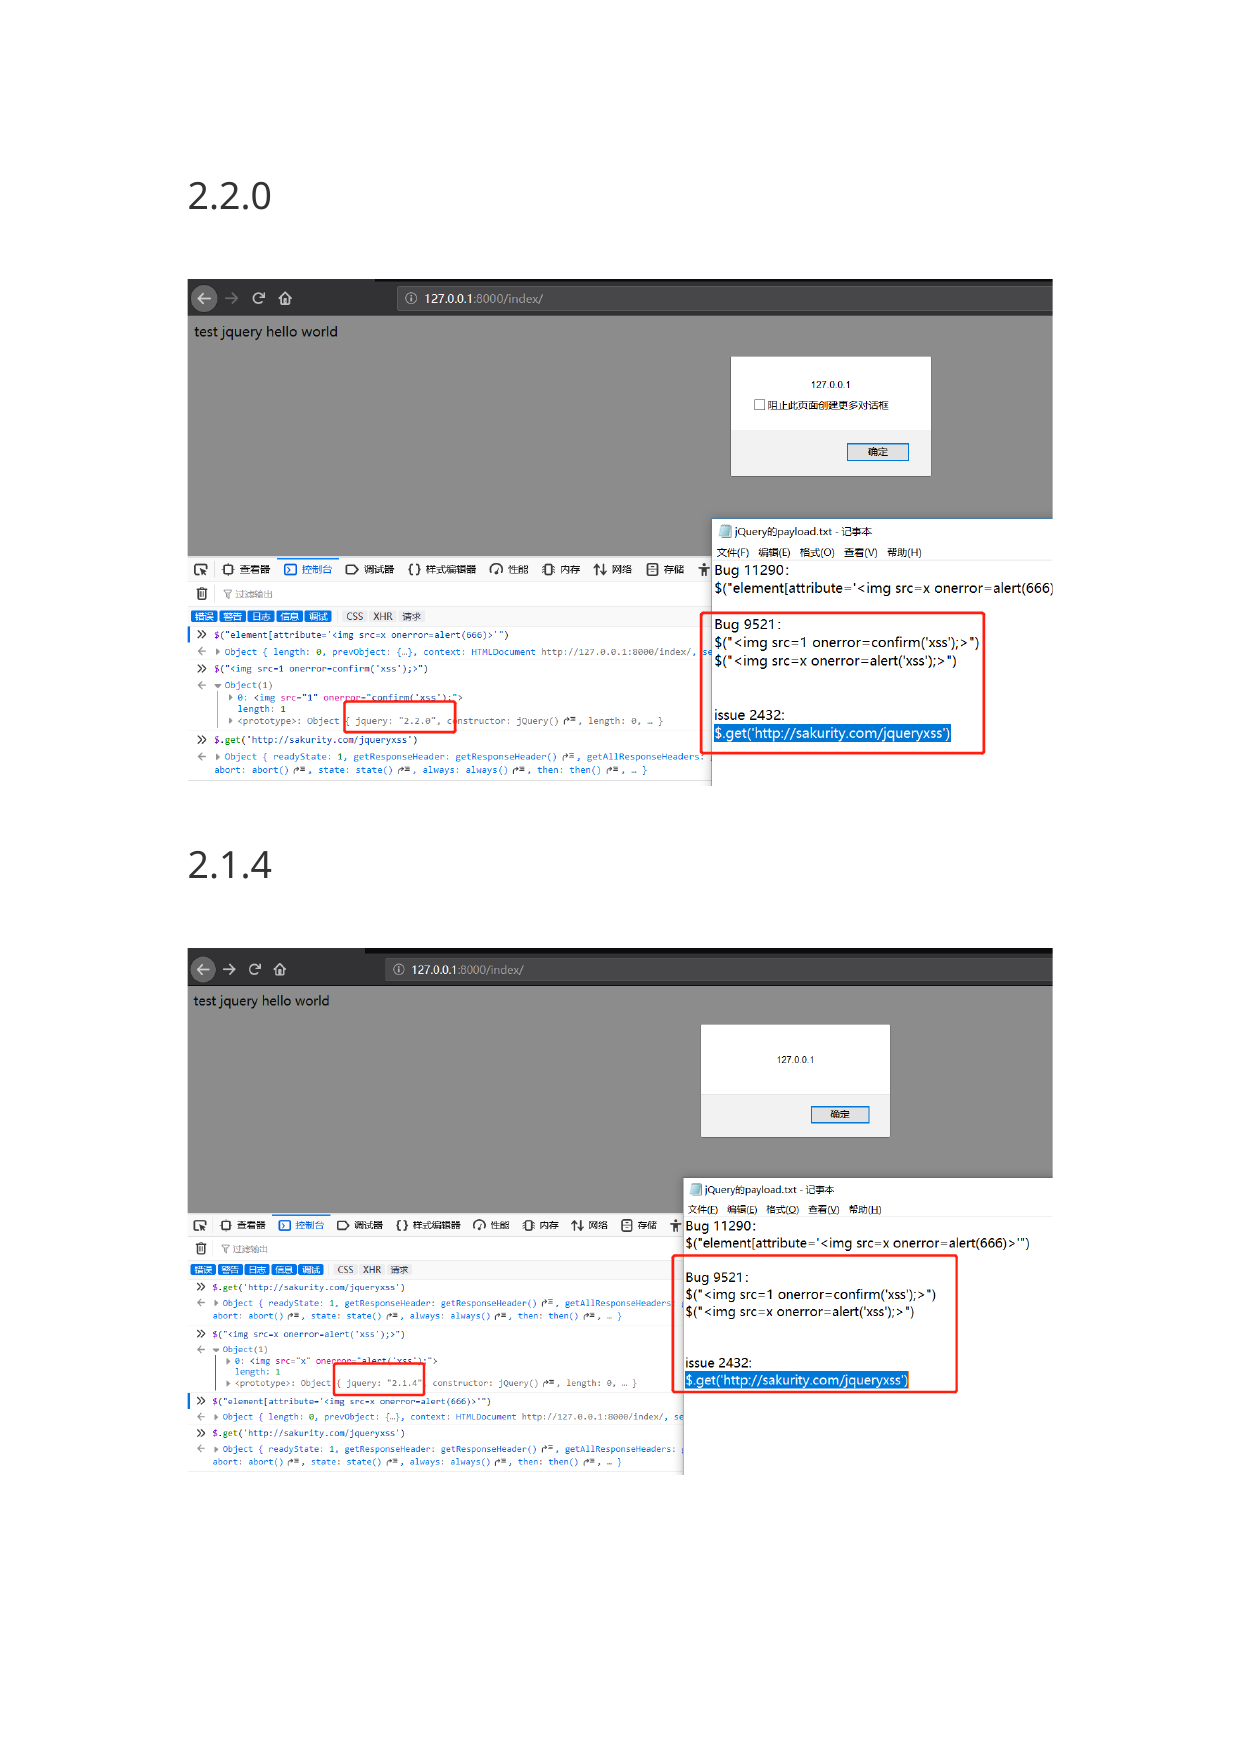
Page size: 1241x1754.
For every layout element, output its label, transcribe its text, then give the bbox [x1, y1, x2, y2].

picture [187, 279, 1053, 786]
subtitle 2.2.0 [187, 162, 1053, 227]
subtitle 2.1.4 [187, 831, 1053, 896]
picture [187, 948, 1053, 1475]
